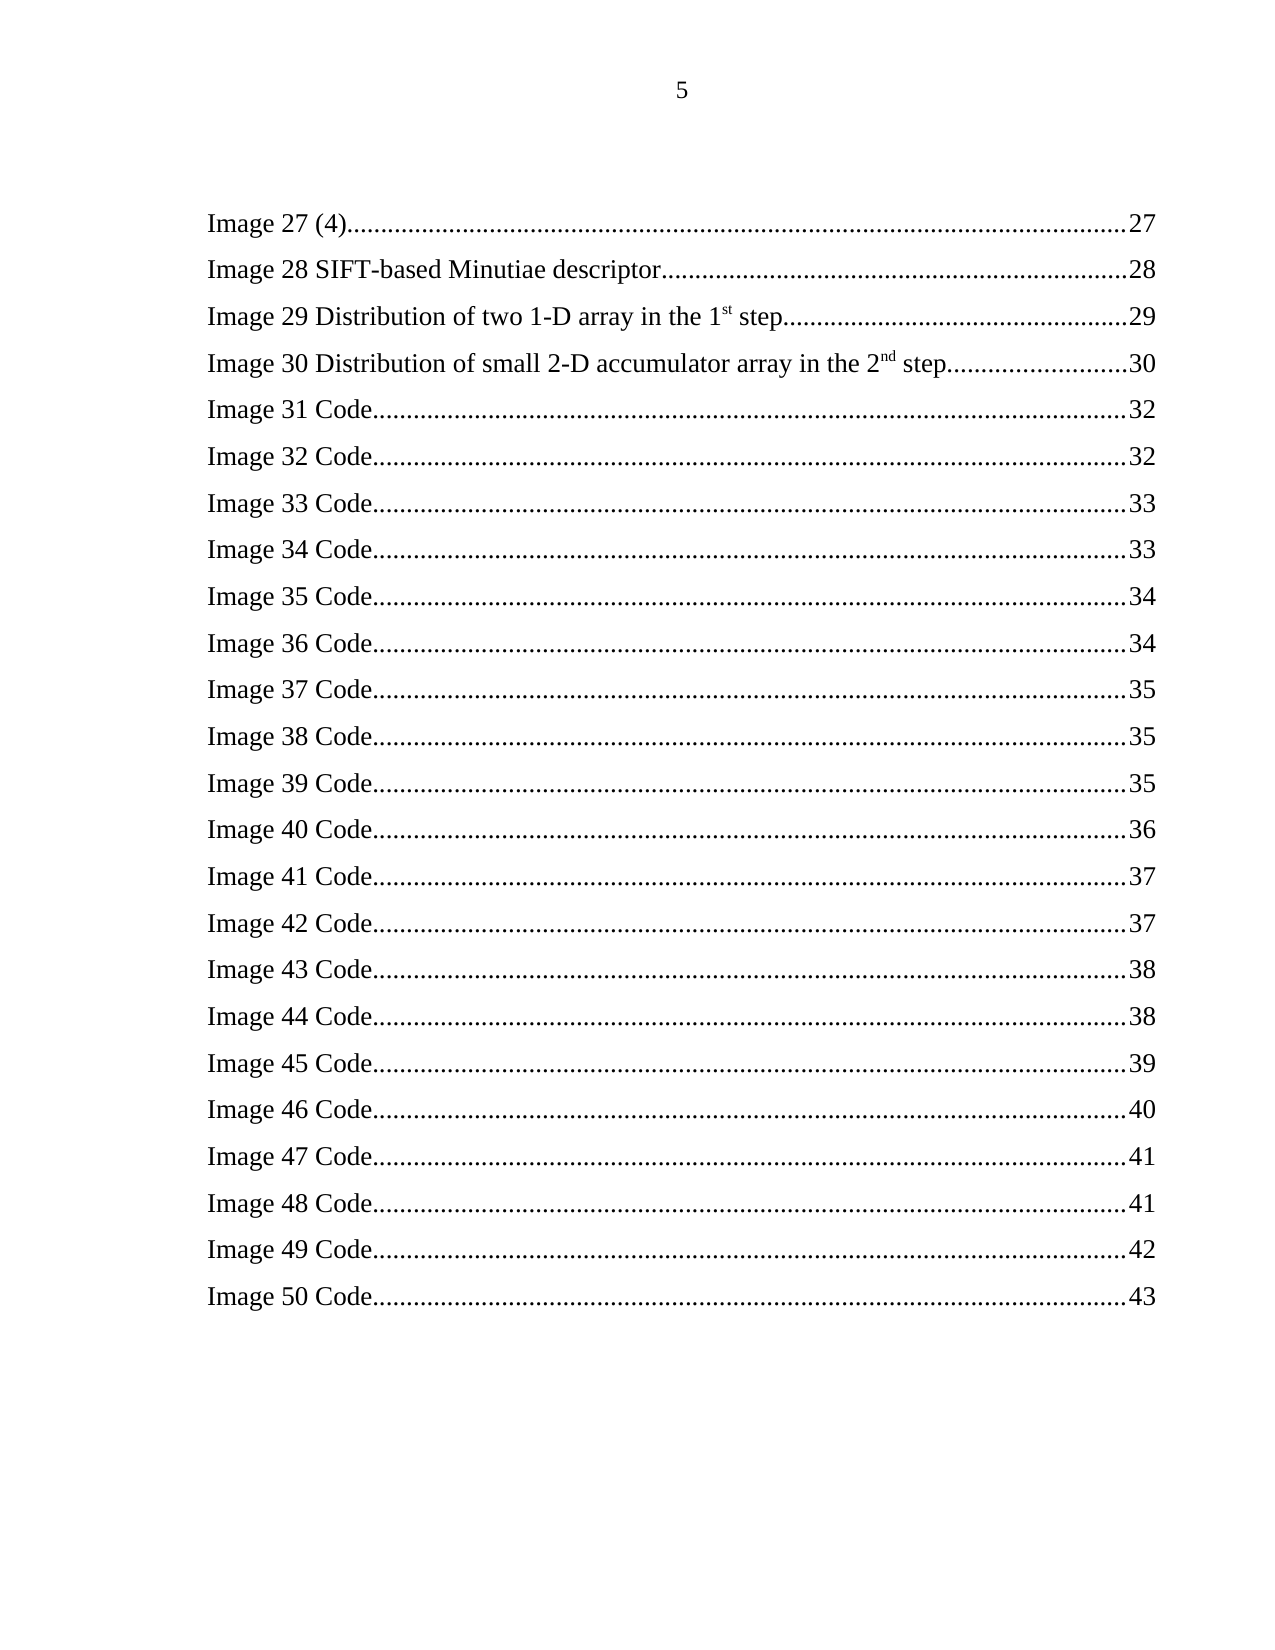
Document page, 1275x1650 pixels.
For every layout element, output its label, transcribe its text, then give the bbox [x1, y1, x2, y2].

text Image 49 Code 42 [207, 1233, 1157, 1264]
text Image 38 Code 35 [207, 720, 1157, 751]
text Image 50 Code 43 [207, 1280, 1157, 1311]
text Image 29 Distribution of two 1-D array in the 1st step 29 [207, 300, 1157, 331]
text Image 28 SIFT-based Minutiae descriptor 28 [207, 253, 1157, 284]
text Image 45 Code 39 [207, 1047, 1157, 1078]
text Image 34 Code 33 [207, 533, 1157, 564]
text Image 31 Code 32 [207, 393, 1157, 424]
text Image 41 Code 37 [207, 860, 1157, 891]
text Image 27 (4) 27 [207, 207, 1157, 238]
text Image 35 Code 34 [207, 580, 1157, 611]
text Image 42 Code 37 [207, 907, 1157, 938]
text Image 44 Code 38 [207, 1000, 1157, 1031]
text Image 46 Code 40 [207, 1093, 1157, 1124]
text Image 32 Code 32 [207, 440, 1157, 471]
text Image 39 Code 35 [207, 767, 1157, 798]
text Image 43 Code 38 [207, 953, 1157, 984]
text Image 33 Code 33 [207, 487, 1157, 518]
text Image 30 Distribution of small 2-D accumulator array in the 2nd step 30 [207, 347, 1157, 378]
text Image 47 Code 41 [207, 1140, 1157, 1171]
text Image 40 Code 36 [207, 813, 1157, 844]
text Image 48 Code 41 [207, 1187, 1157, 1218]
text Image 37 Code 35 [207, 673, 1157, 704]
text Image 36 Code 34 [207, 627, 1157, 658]
